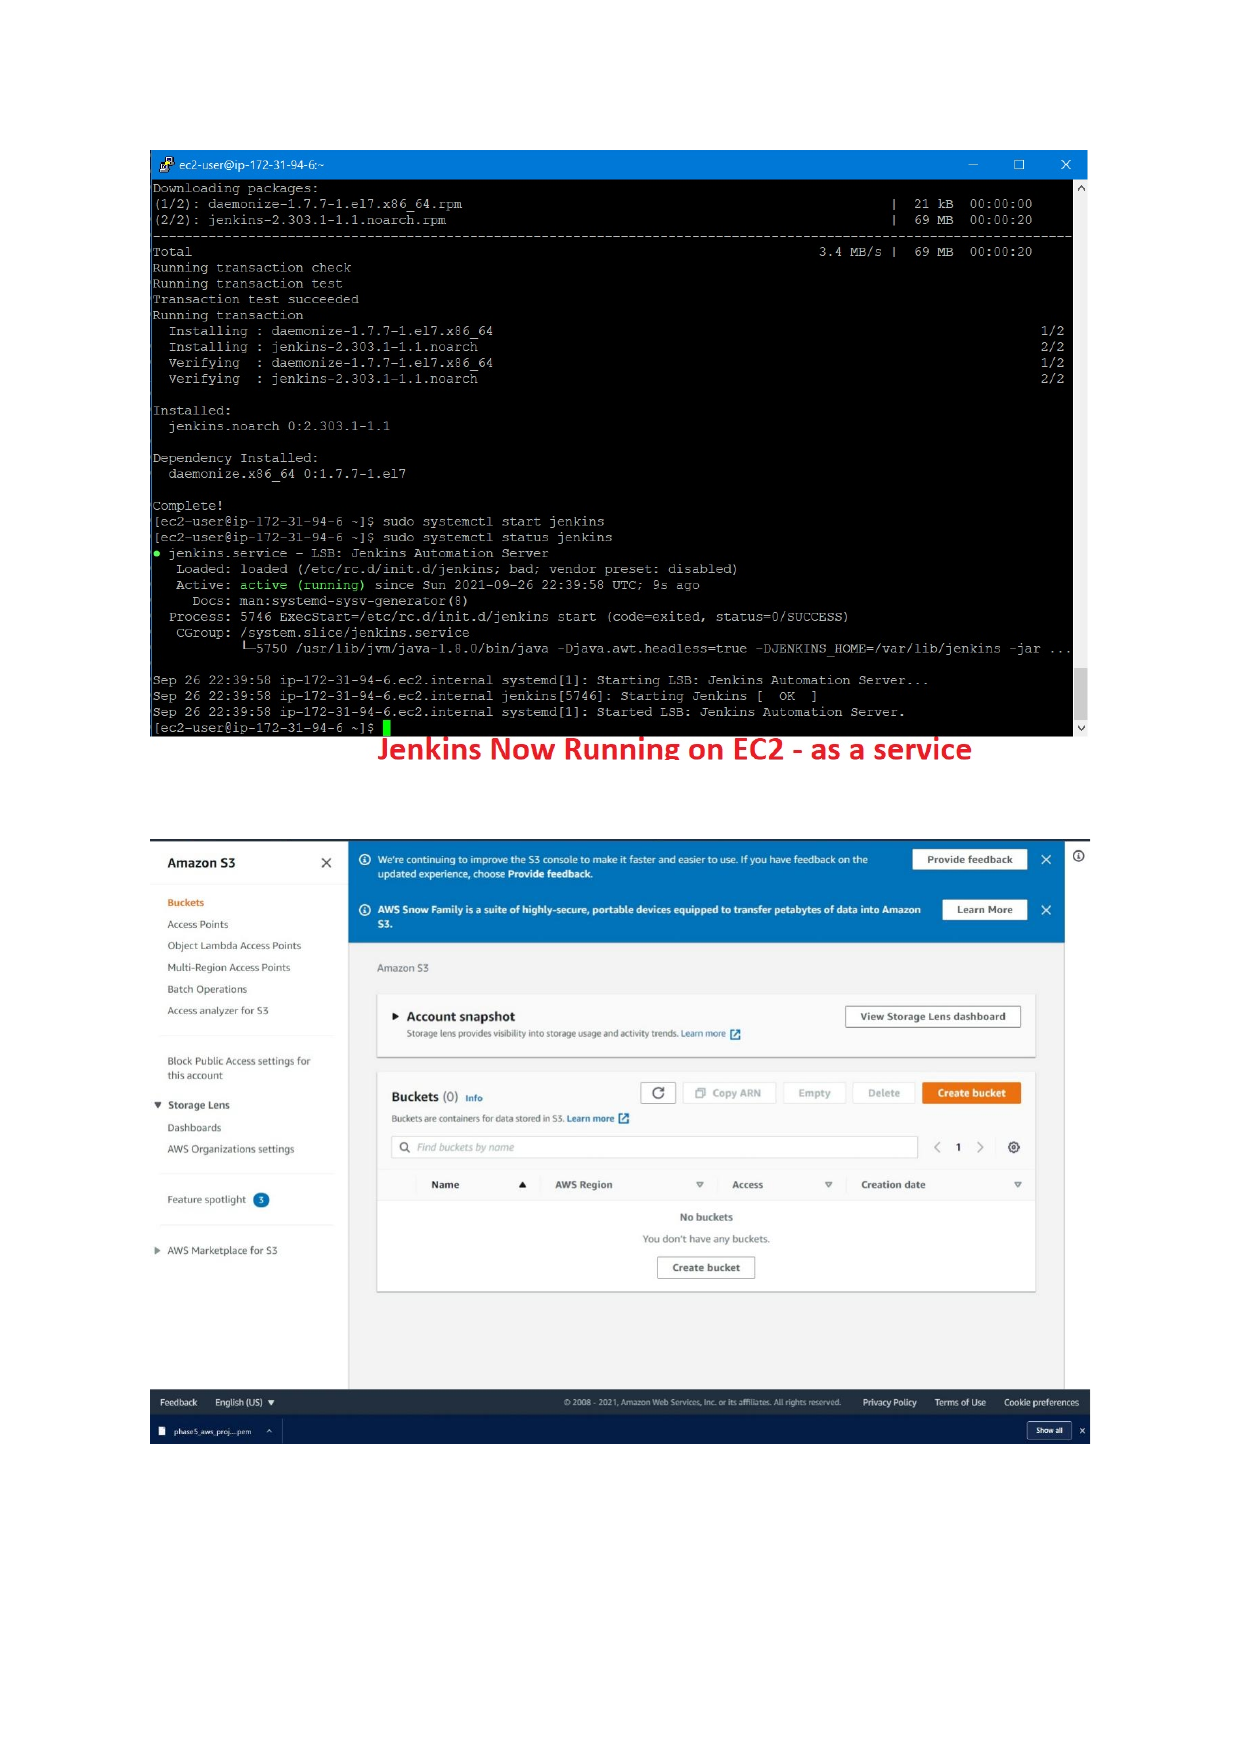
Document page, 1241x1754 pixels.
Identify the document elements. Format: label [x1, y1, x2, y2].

picture [150, 839, 1091, 1444]
picture [150, 150, 1091, 760]
